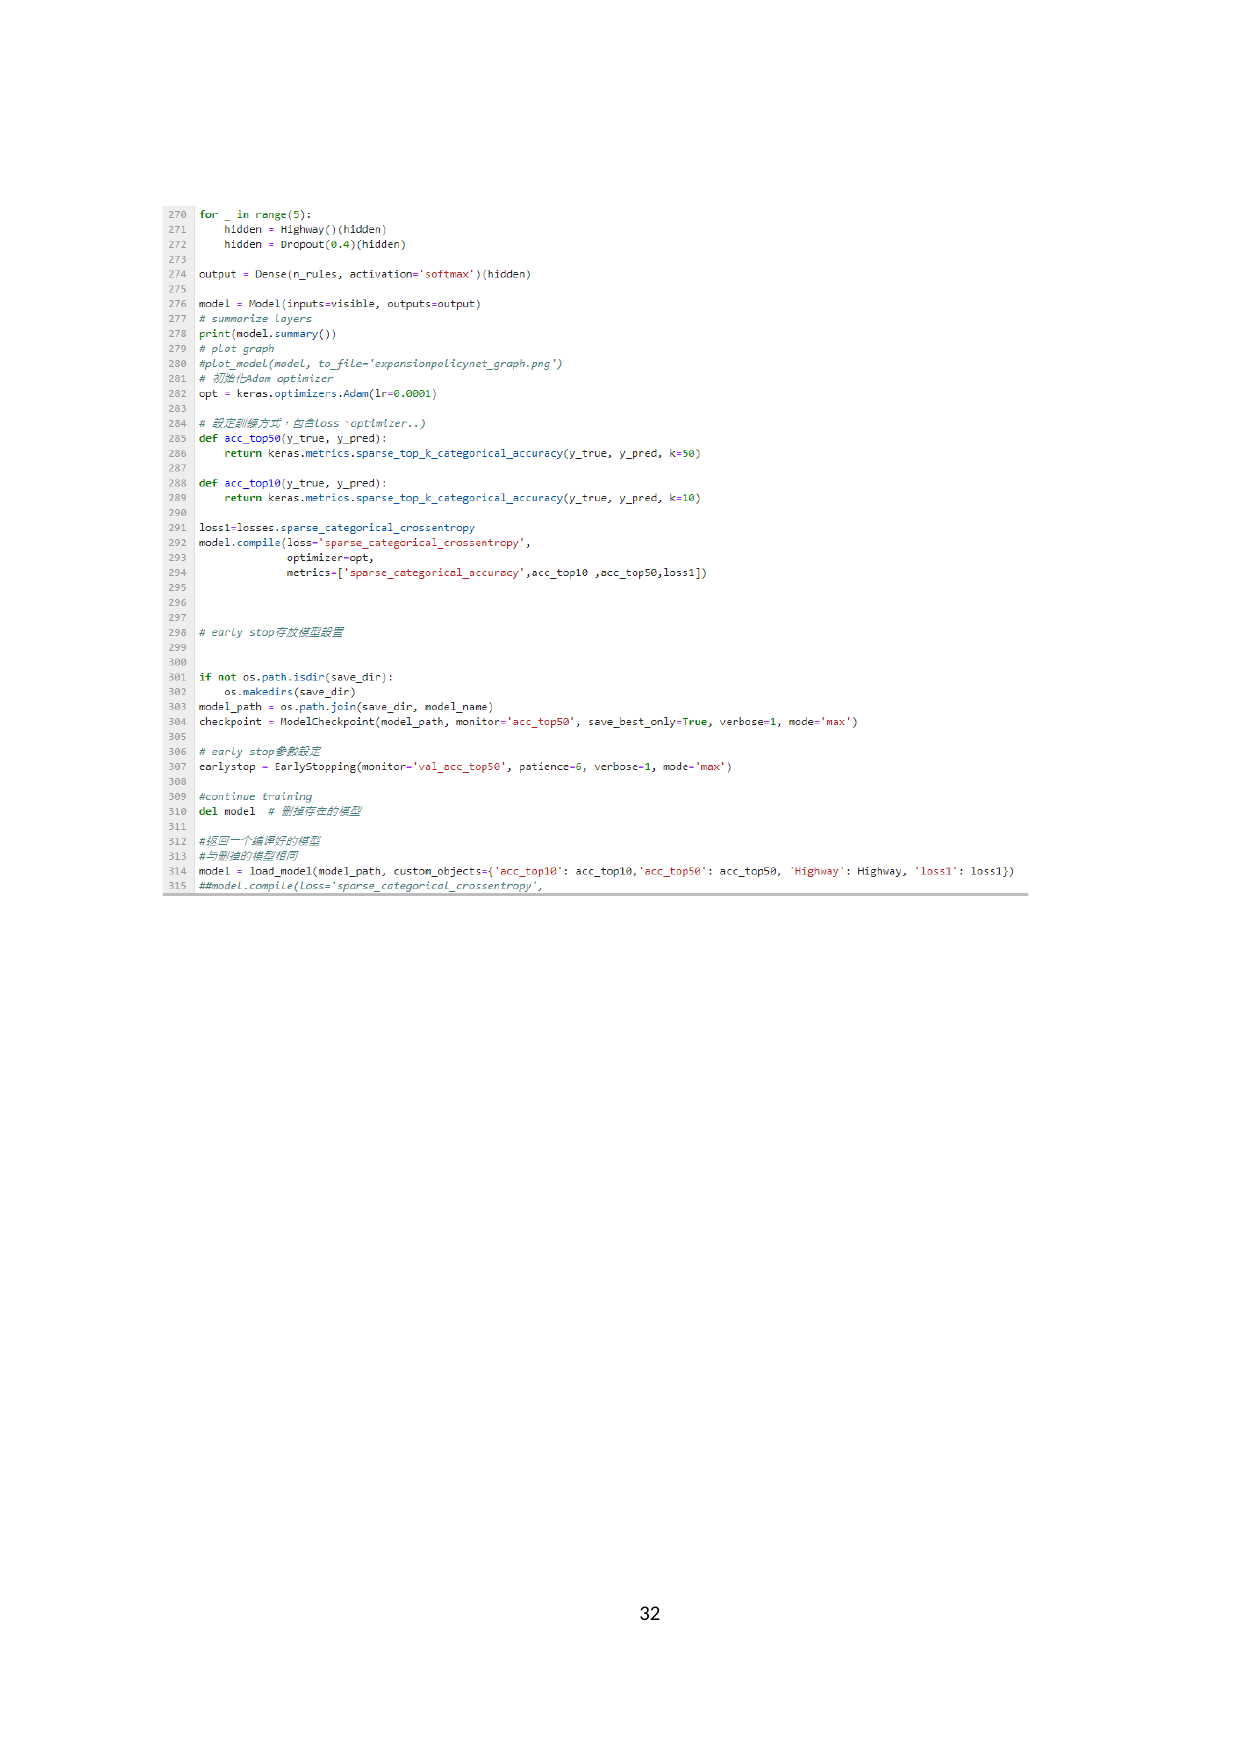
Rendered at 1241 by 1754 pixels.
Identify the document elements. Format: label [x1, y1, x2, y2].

picture [162, 206, 1029, 896]
